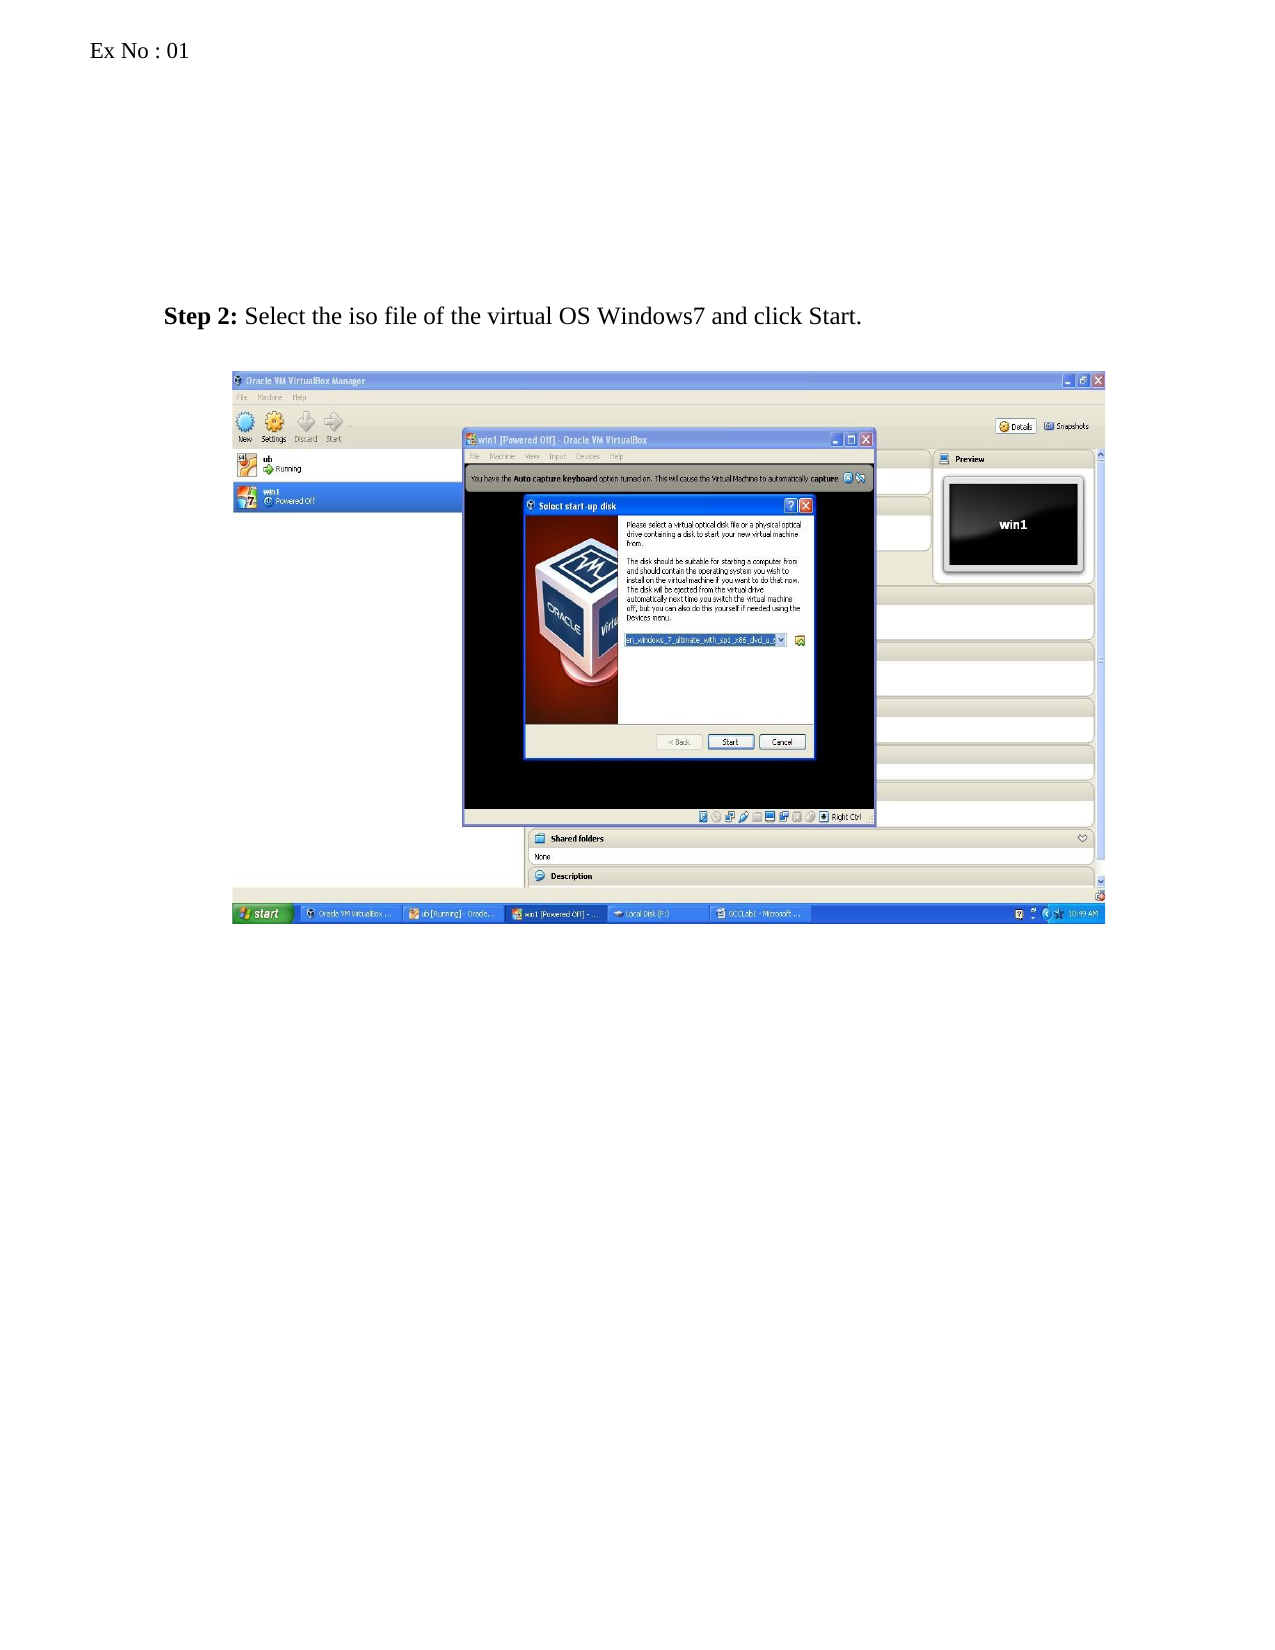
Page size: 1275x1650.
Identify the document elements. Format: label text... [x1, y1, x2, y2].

text Step 2: Select the iso file of the virtual OS Windows7 and click Start. [164, 301, 1275, 330]
picture [232, 371, 1106, 924]
